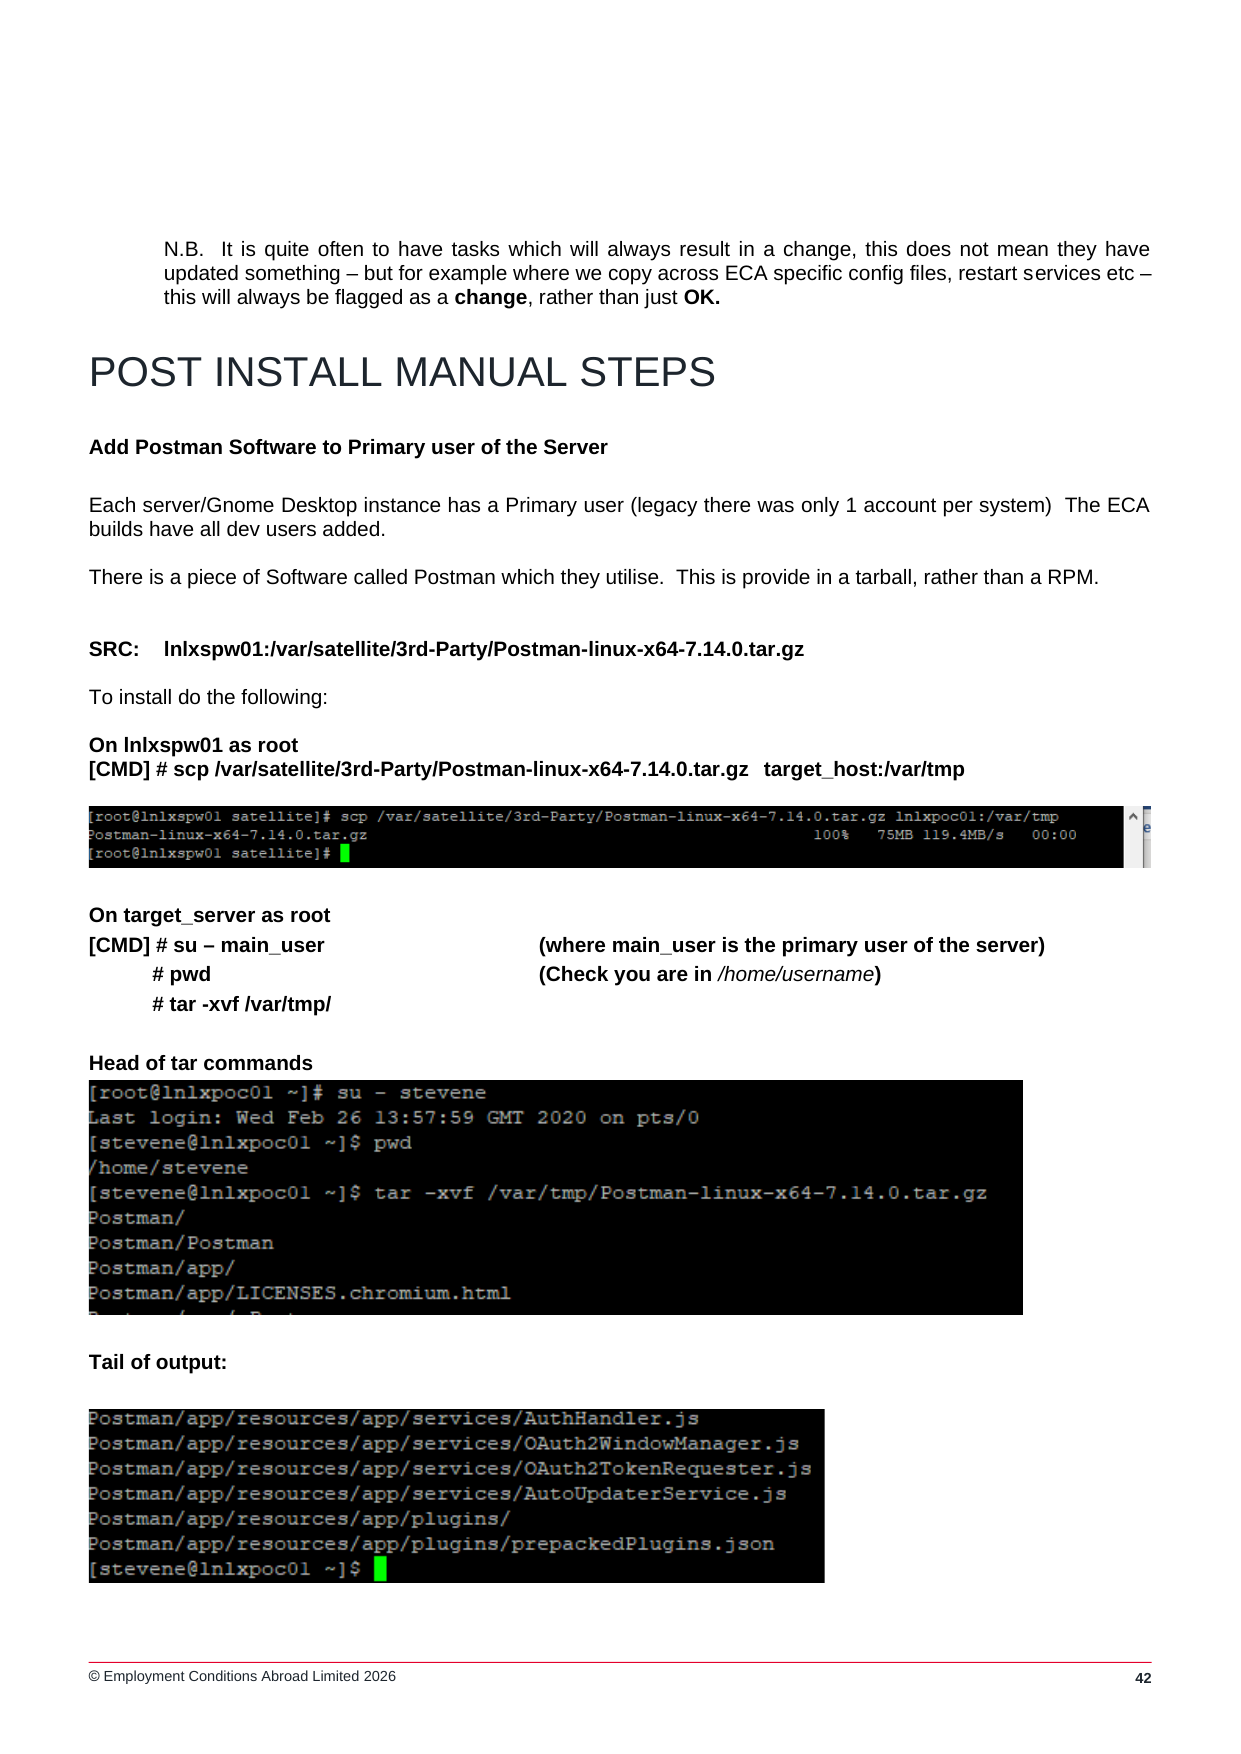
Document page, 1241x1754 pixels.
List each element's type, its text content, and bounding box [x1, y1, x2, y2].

text There is a piece of Software called Postman which they utilise. This is provide in a tarball, rather than a RPM. [89, 565, 1152, 589]
text [CMD] # scp /var/satellite/3rd-Party/Postman-linux-x64-7.14.0.tar.gz target_host:/var/tmp [89, 756, 1152, 780]
text Each server/Gnome Desktop instance has a Primary user (legacy there was only 1 account per system) The ECA builds have all dev users added. [89, 493, 1152, 541]
subtitle Add Postman Software to Primary user of the Server [89, 435, 1152, 459]
text On target_server as root [89, 903, 1152, 927]
picture [88, 806, 1151, 868]
text To install do the following: [89, 684, 1152, 708]
text Tail of output: [89, 1350, 1152, 1374]
text N.B. It is quite often to have tasks which will always result in a change, this does not mean they have updated something – but for example where we copy across ECA specific config files, restart services etc – this will always be flagged as a change, rather than just OK. [164, 237, 1152, 309]
text Head of tar commands [89, 1051, 1152, 1075]
text [CMD] # su – main_user (where main_user is the primary user of the server) [89, 933, 1152, 957]
picture [88, 1409, 825, 1583]
text SRC: lnlxspw01:/var/satellite/3rd-Party/Postman-linux-x64-7.14.0.tar.gz [89, 637, 1152, 661]
picture [88, 1080, 1023, 1315]
text # tar -xvf /var/tmp/ [89, 992, 1152, 1016]
text # pwd (Check you are in /home/username) [89, 962, 1152, 986]
subtitle POST INSTALL MANUAL STEPS [89, 335, 1152, 399]
text On lnlxspw01 as root [89, 732, 1152, 756]
